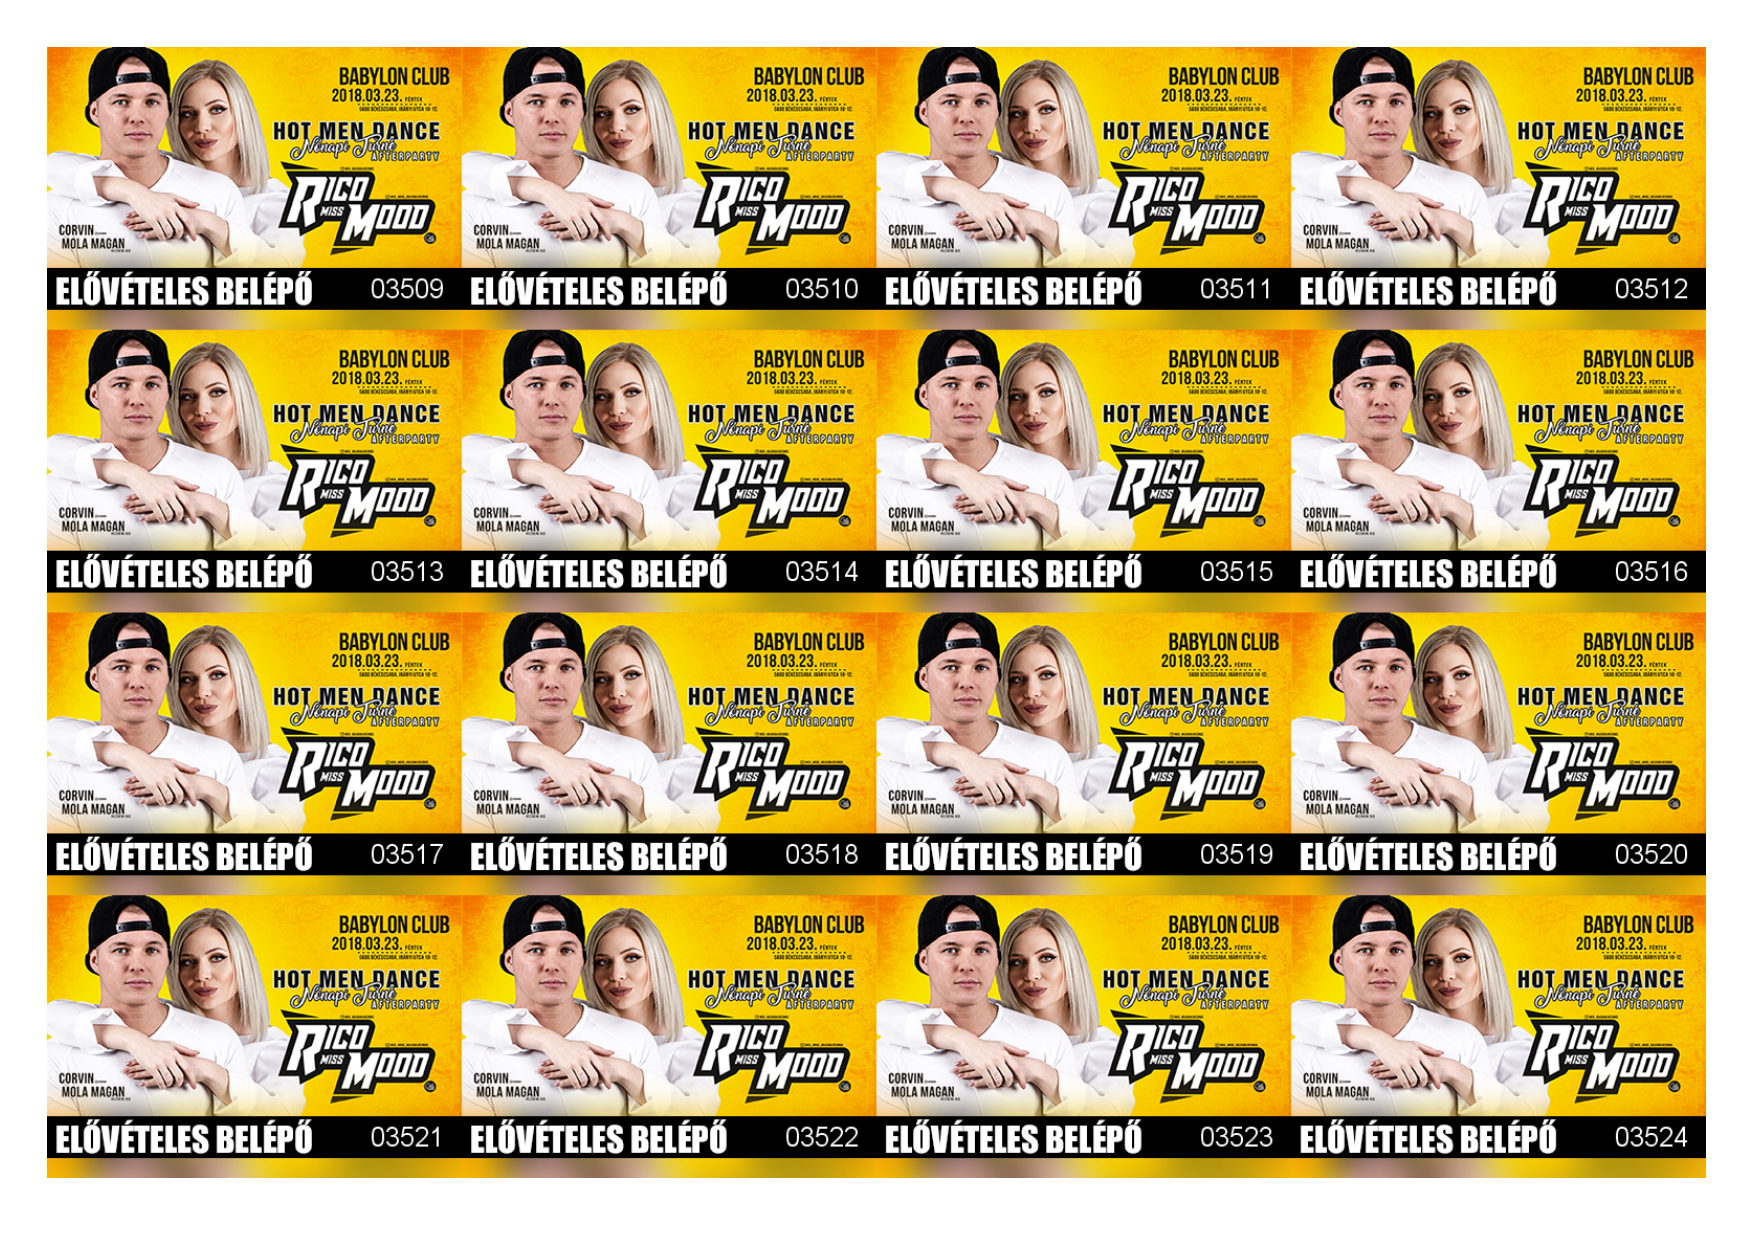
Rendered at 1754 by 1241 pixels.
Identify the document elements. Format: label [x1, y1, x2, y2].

picture [47, 47, 1706, 1178]
